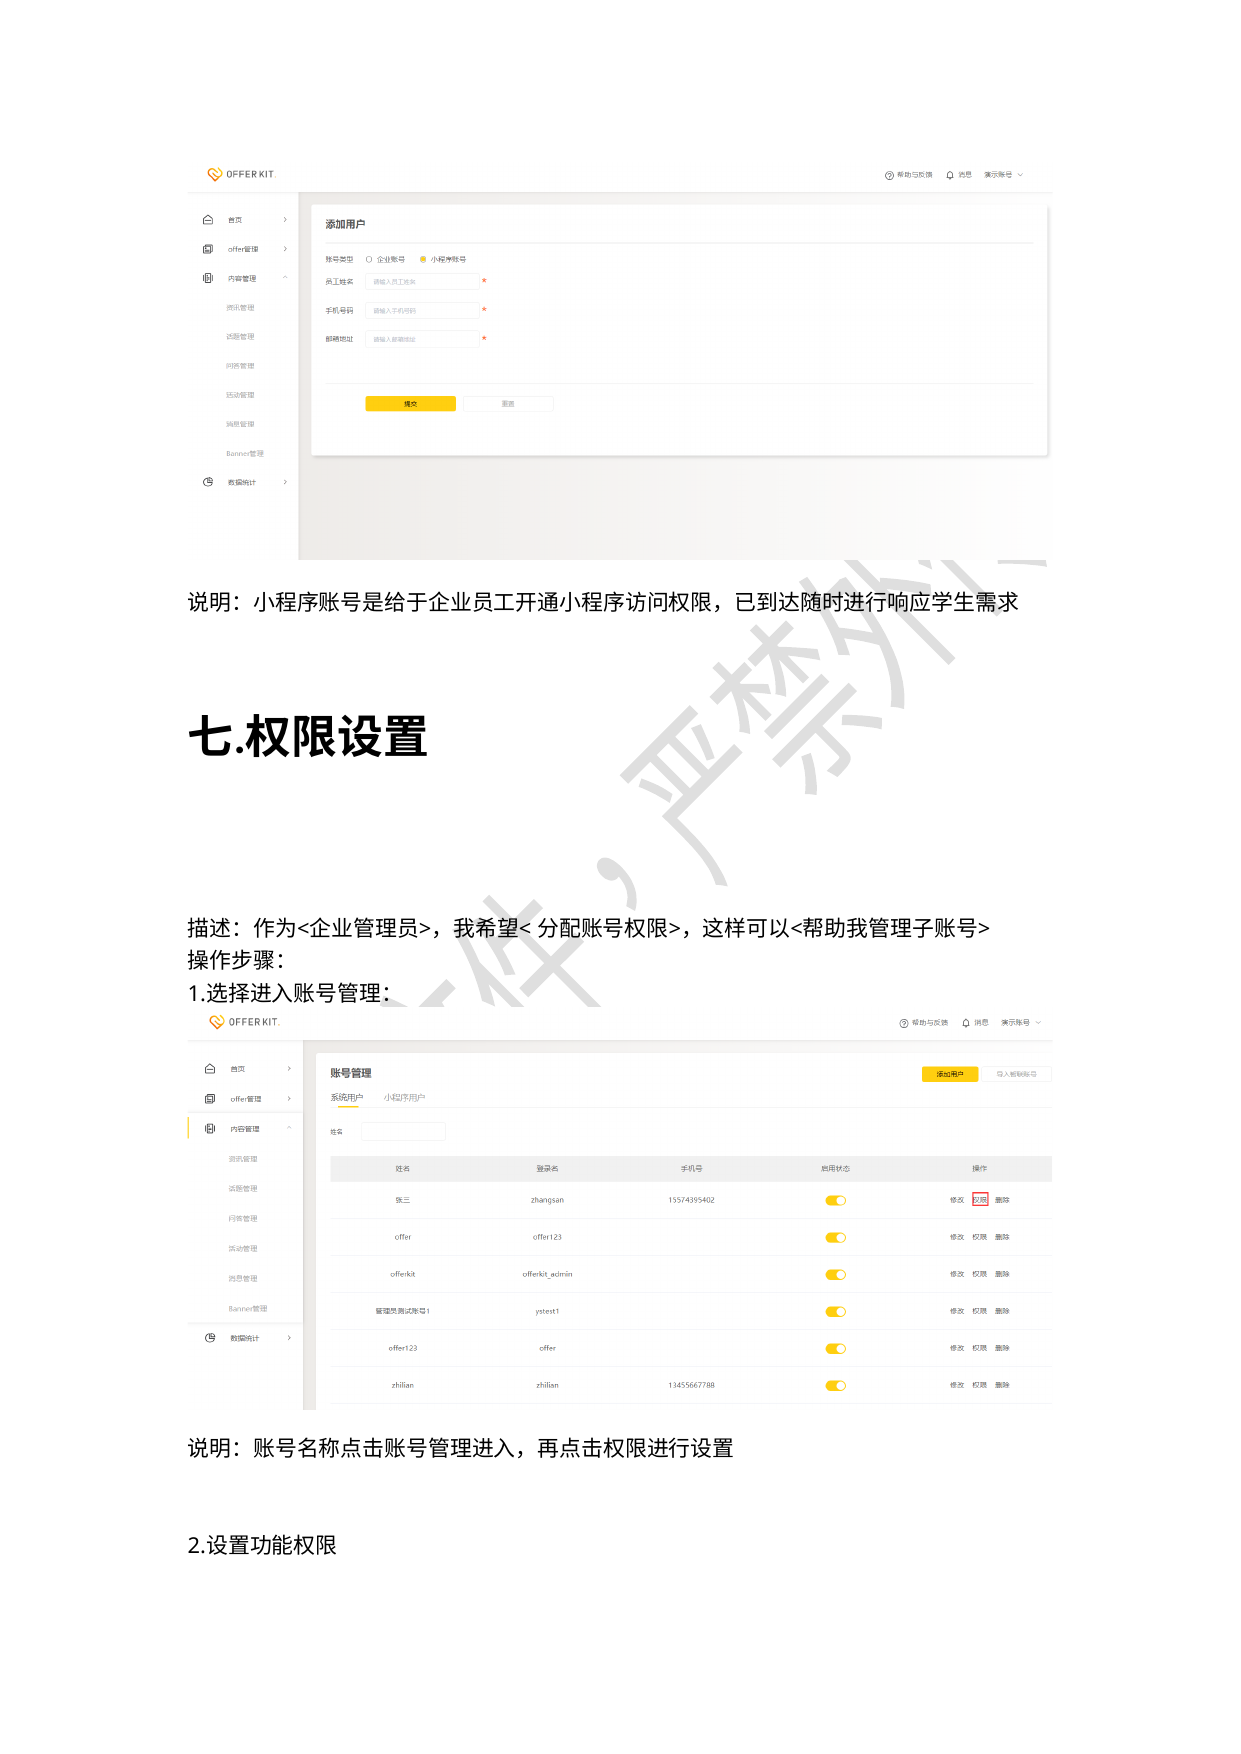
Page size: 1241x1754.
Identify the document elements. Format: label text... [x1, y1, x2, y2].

picture [187, 162, 1053, 560]
text 描述：作为<企业管理员>，我希望< 分配账号权限>，这样可以<帮助我管理子账号> [187, 910, 1053, 943]
subtitle 七.权限设置 [187, 685, 1053, 782]
text 2.设置功能权限 [187, 1528, 1053, 1560]
text 操作步骤： [187, 943, 1053, 975]
text 1.选择进入账号管理： [187, 975, 1053, 1007]
picture [187, 1007, 1053, 1410]
text 说明：账号名称点击账号管理进入，再点击权限进行设置 [187, 1430, 1053, 1463]
text 说明：小程序账号是给于企业员工开通小程序访问权限，已到达随时进行响应学生需求 [187, 584, 1053, 617]
